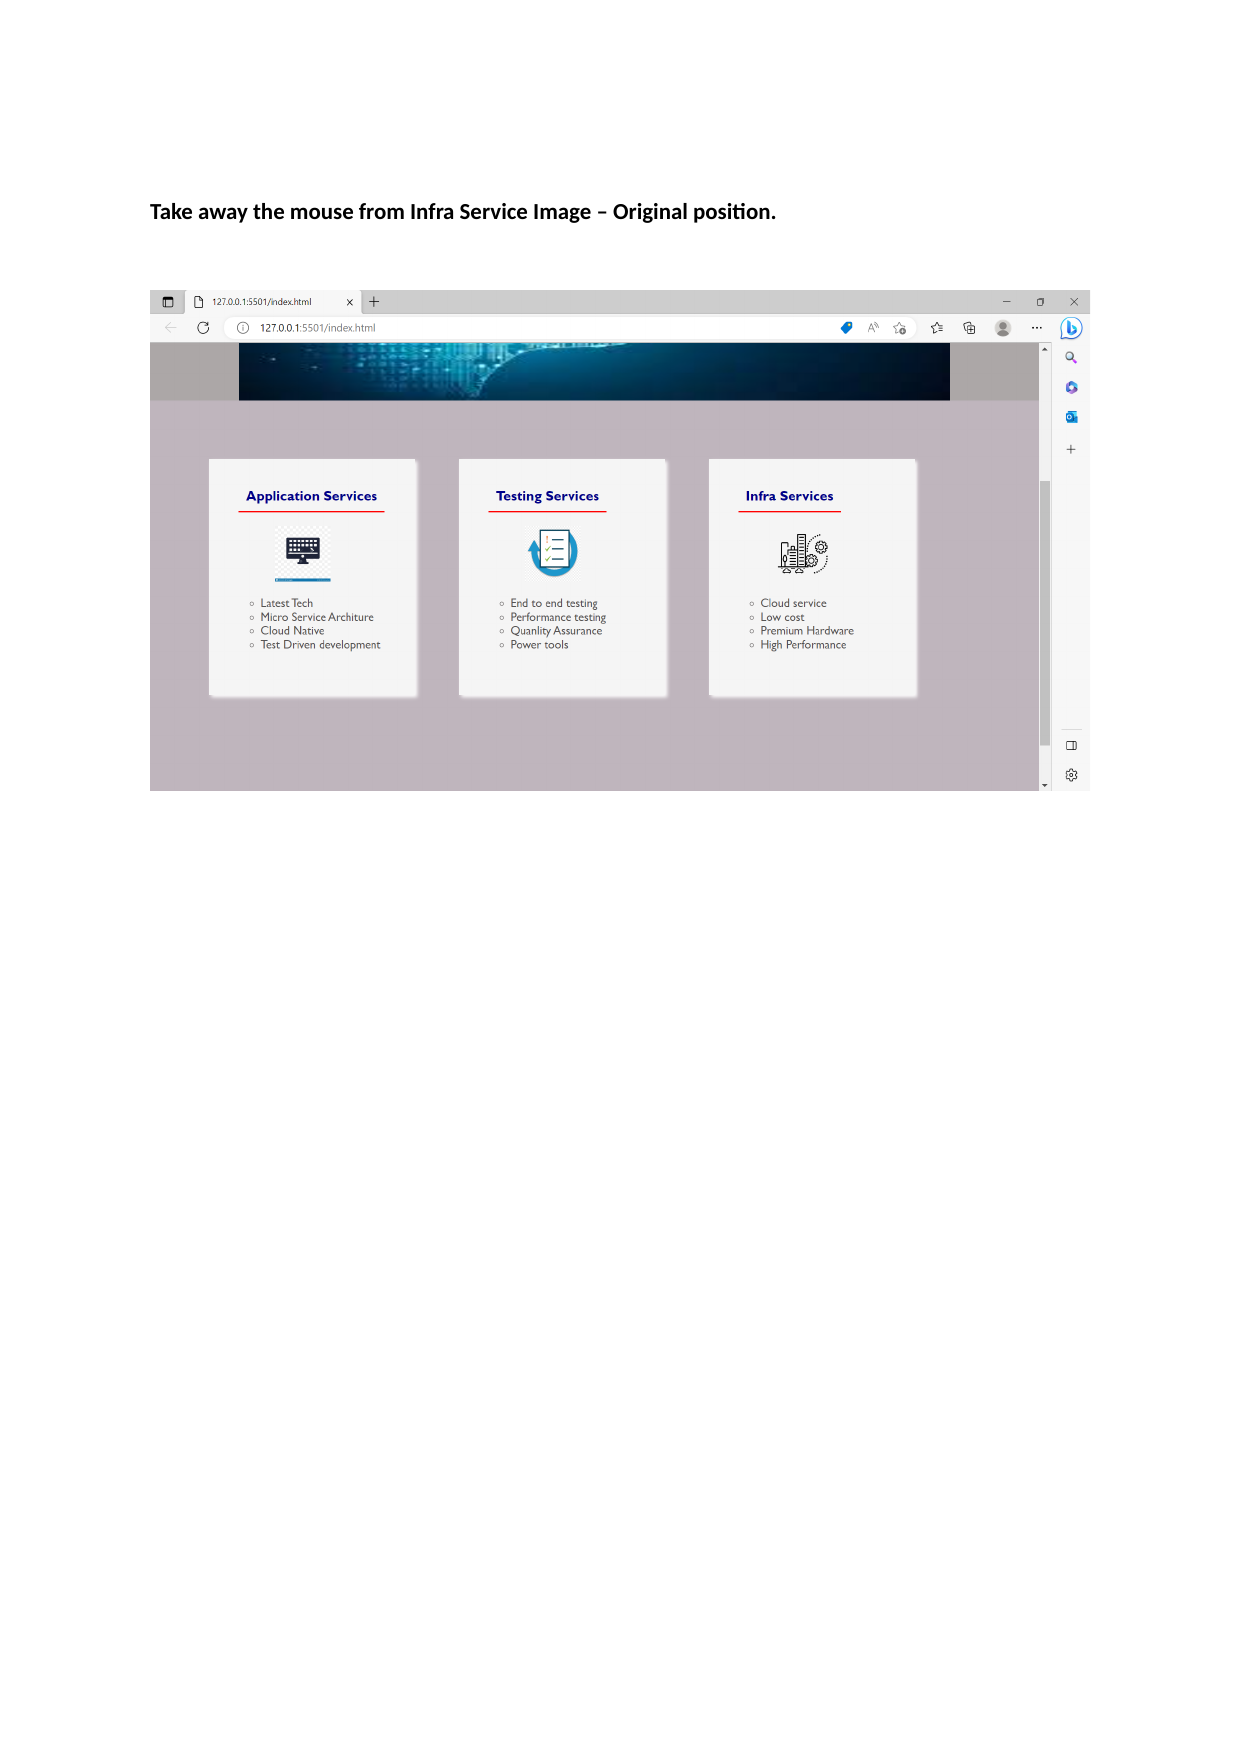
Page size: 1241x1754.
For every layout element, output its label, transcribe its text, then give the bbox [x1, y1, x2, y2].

text Take away the mouse from Infra Service Image – Original position. [150, 197, 1090, 225]
picture [150, 290, 1091, 791]
